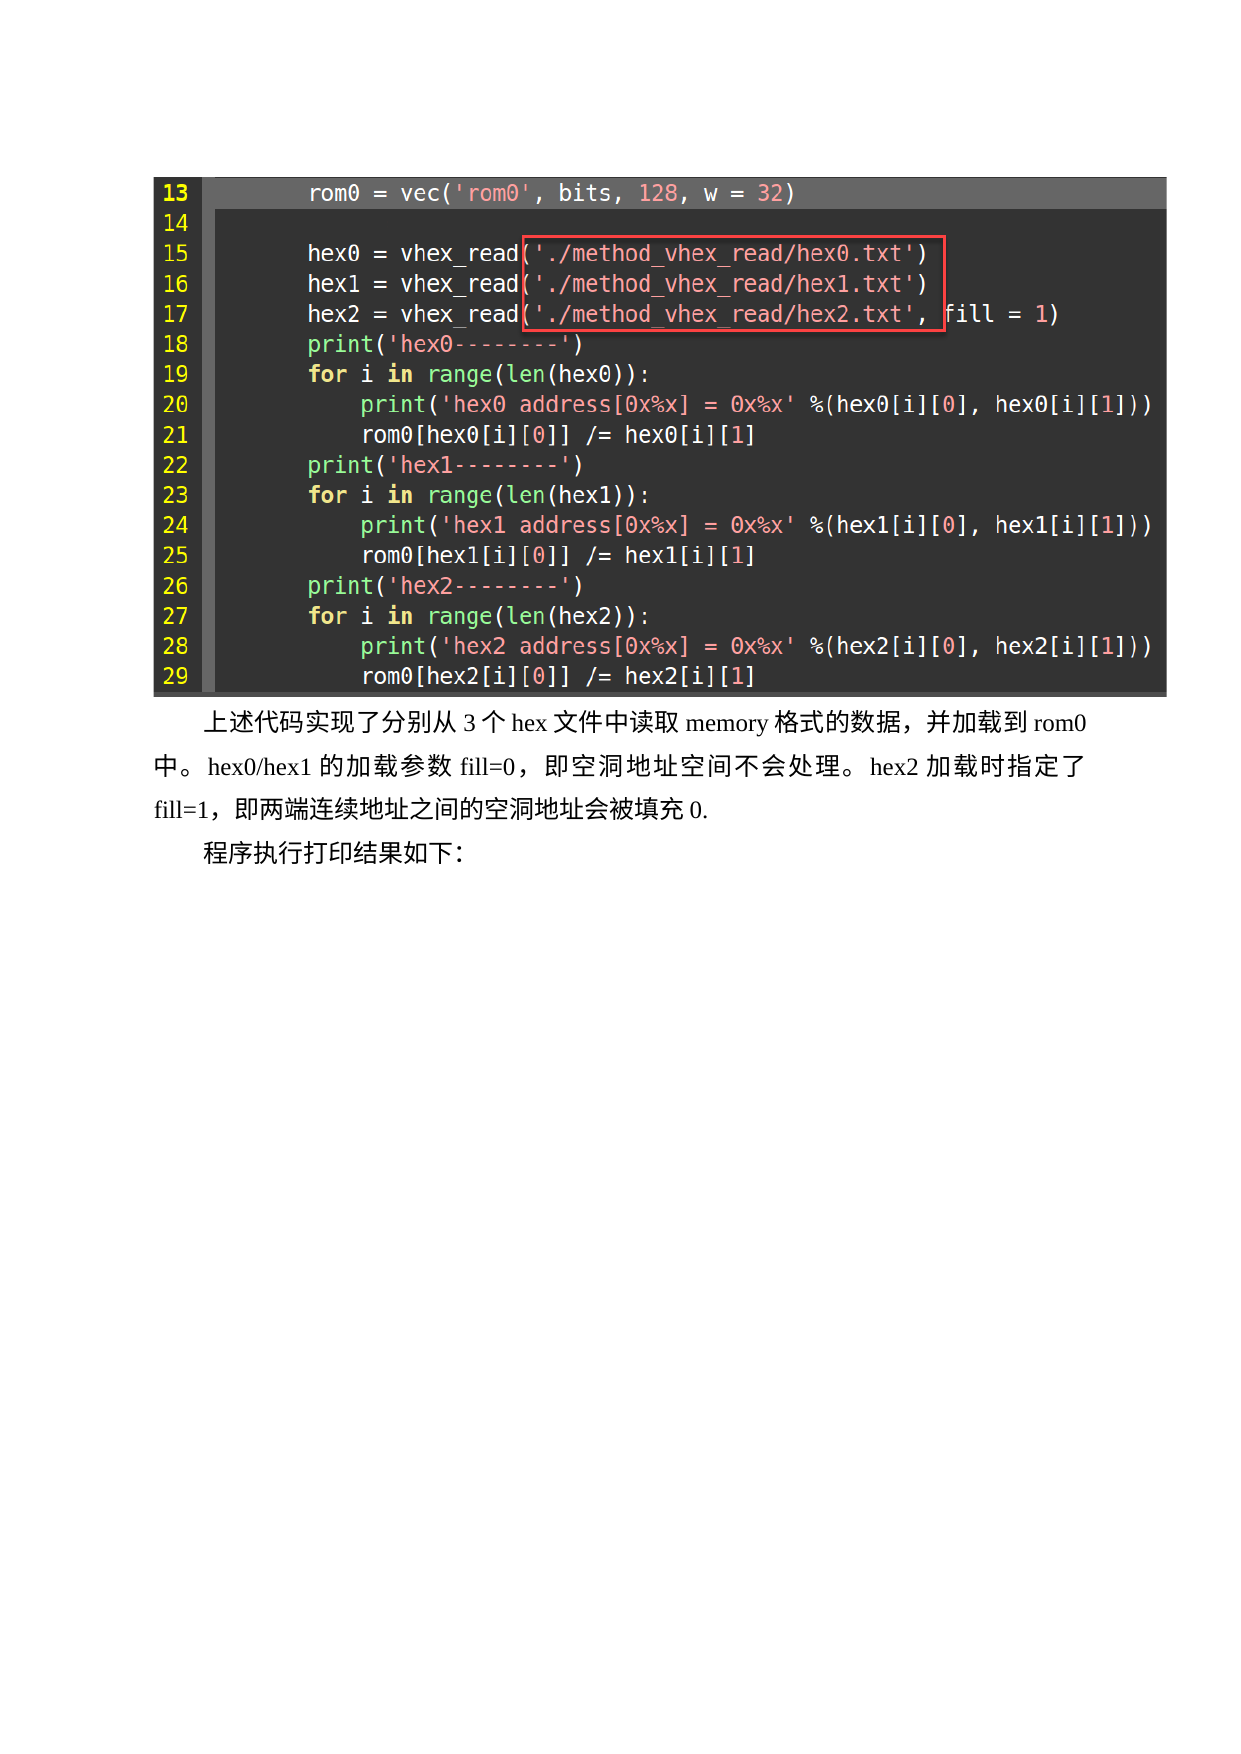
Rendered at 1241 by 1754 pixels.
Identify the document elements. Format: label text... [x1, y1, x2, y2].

text 程序执行打印结果如下： [153, 833, 1087, 869]
picture [153, 177, 1167, 697]
text 上述代码实现了分别从3个hex文件中读取memory格式的数据，并加载到rom0中。hex0/hex1的加载参数fill=0，即空洞地址空间不会处理。hex2加载时指定了fill=1，即两端连续地址之间的空洞地址会被填充0. [153, 703, 1087, 826]
